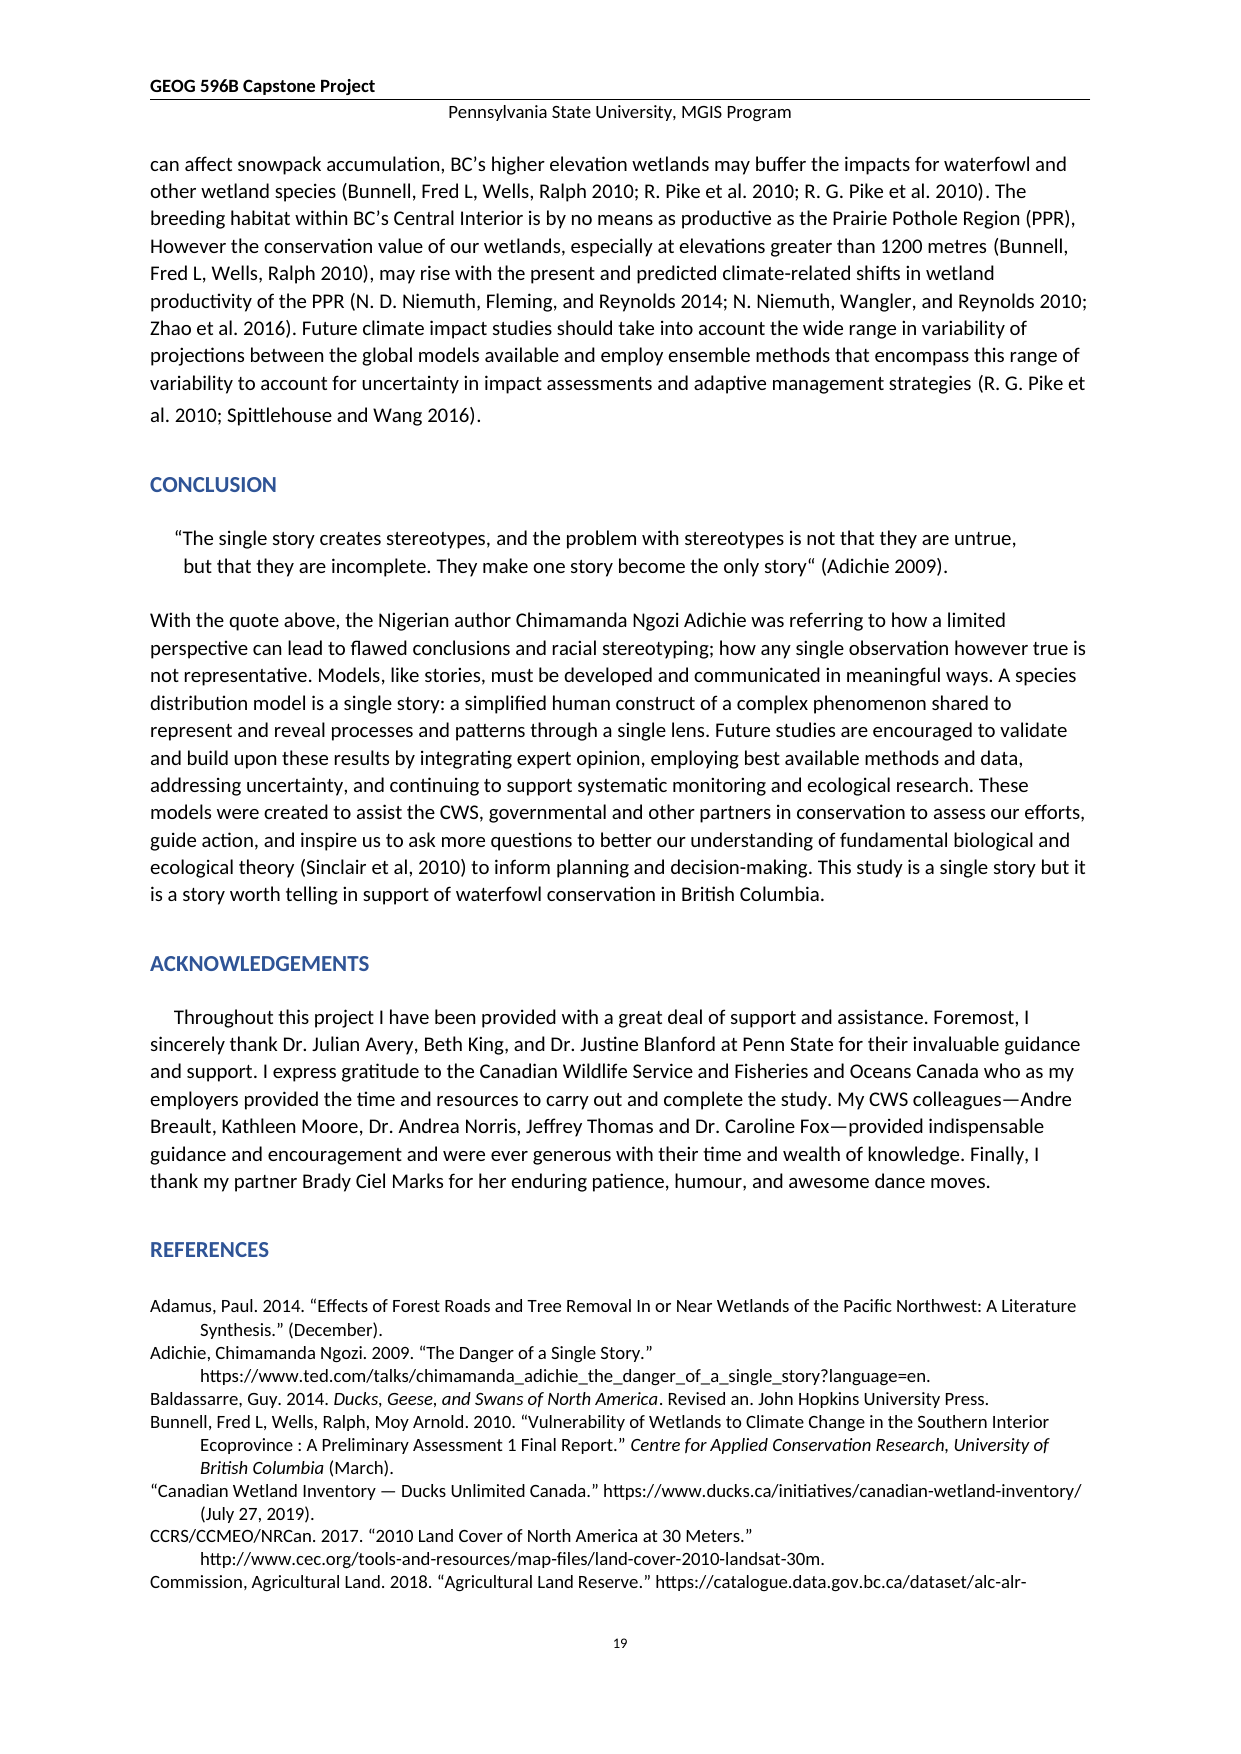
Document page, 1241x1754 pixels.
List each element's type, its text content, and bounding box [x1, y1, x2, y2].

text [150, 1571, 1090, 1593]
text REFERENCES [150, 1235, 1090, 1263]
text CONCLUSION [150, 470, 1090, 498]
text “The single story creates stereotypes, and the problem with stereotypes is not that they are untrue, [150, 526, 1090, 551]
text With the quote above, the Nigerian author Chimamanda Ngozi Adichie was referring to how a limited perspective can lead to flawed conclusions and racial stereotyping; how any single observation however true is not representative. Models, like stories, must be developed and communicated in meaningful ways. A species distribution model is a single story: a simplified human construct of a complex phenomenon shared to represent and reveal processes and patterns through a single lens. Future studies are encouraged to validate and build upon these results by integrating expert opinion, employing best available methods and data, addressing uncertainty, and continuing to support systematic monitoring and ecological research. These models were created to assist the CWS, governmental and other partners in conservation to assess our efforts, guide action, and inspire us to ask more questions to better our understanding of fundamental biological and ecological theory (Sinclair et al, 2010) to inform planning and decision-making. This study is a single story but it is a story worth telling in support of waterfowl conservation in British Columbia. [150, 608, 1090, 907]
text “Canadian Wetland Inventory — Ducks Unlimited Canada.” https://www.ducks.ca/initiatives/canadian-wetland-inventory/ (July 27, 2019). [150, 1479, 1090, 1525]
text ACKNOWLEDGEMENTS [150, 949, 1090, 977]
text Baldassarre, Guy. 2014. Ducks, Geese, and Swans of North America. Revised an. John Hopkins University Press. [150, 1387, 1090, 1410]
text Throughout this project I have been provided with a great deal of support and assistance. Foremost, I sincerely thank Dr. Julian Avery, Beth King, and Dr. Justine Blanford at Penn State for their invaluable guidance and support. I express gratitude to the Canadian Wildlife Service and Fisheries and Oceans Canada who as my employers provided the time and resources to carry out and complete the study. My CWS colleagues—Andre Breault, Kathleen Moore, Dr. Andrea Norris, Jeffrey Thomas and Dr. Caroline Fox—provided indispensable guidance and encouragement and were ever generous with their time and wealth of knowledge. Finally, I thank my partner Brady Ciel Marks for her enduring patience, humour, and awesome dance moves. [150, 1004, 1090, 1194]
text Adichie, Chimamanda Ngozi. 2009. “The Danger of a Single Story.” https://www.ted.com/talks/chimamanda_adichie_the_danger_of_a_single_story?language=en. [150, 1341, 1090, 1387]
text Bunnell, Fred L, Wells, Ralph, Moy Arnold. 2010. “Vulnerability of Wetlands to Climate Change in the Southern Interior Ecoprovince : A Preliminary Assessment 1 Final Report.” Centre for Applied Conservation Research, University of British Columbia (March). [150, 1410, 1090, 1479]
text CCRS/CCMEO/NRCan. 2017. “2010 Land Cover of North America at 30 Meters.” http://www.cec.org/tools-and-resources/map-files/land-cover-2010-landsat-30m. [150, 1525, 1090, 1571]
text Adamus, Paul. 2014. “Effects of Forest Roads and Tree Removal In or Near Wetlands of the Pacific Northwest: A Literature Synthesis.” (December). [150, 1290, 1090, 1341]
text but that they are incomplete. They make one story become the only story“ (Adichie 2009). [150, 553, 1090, 578]
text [150, 151, 1090, 428]
